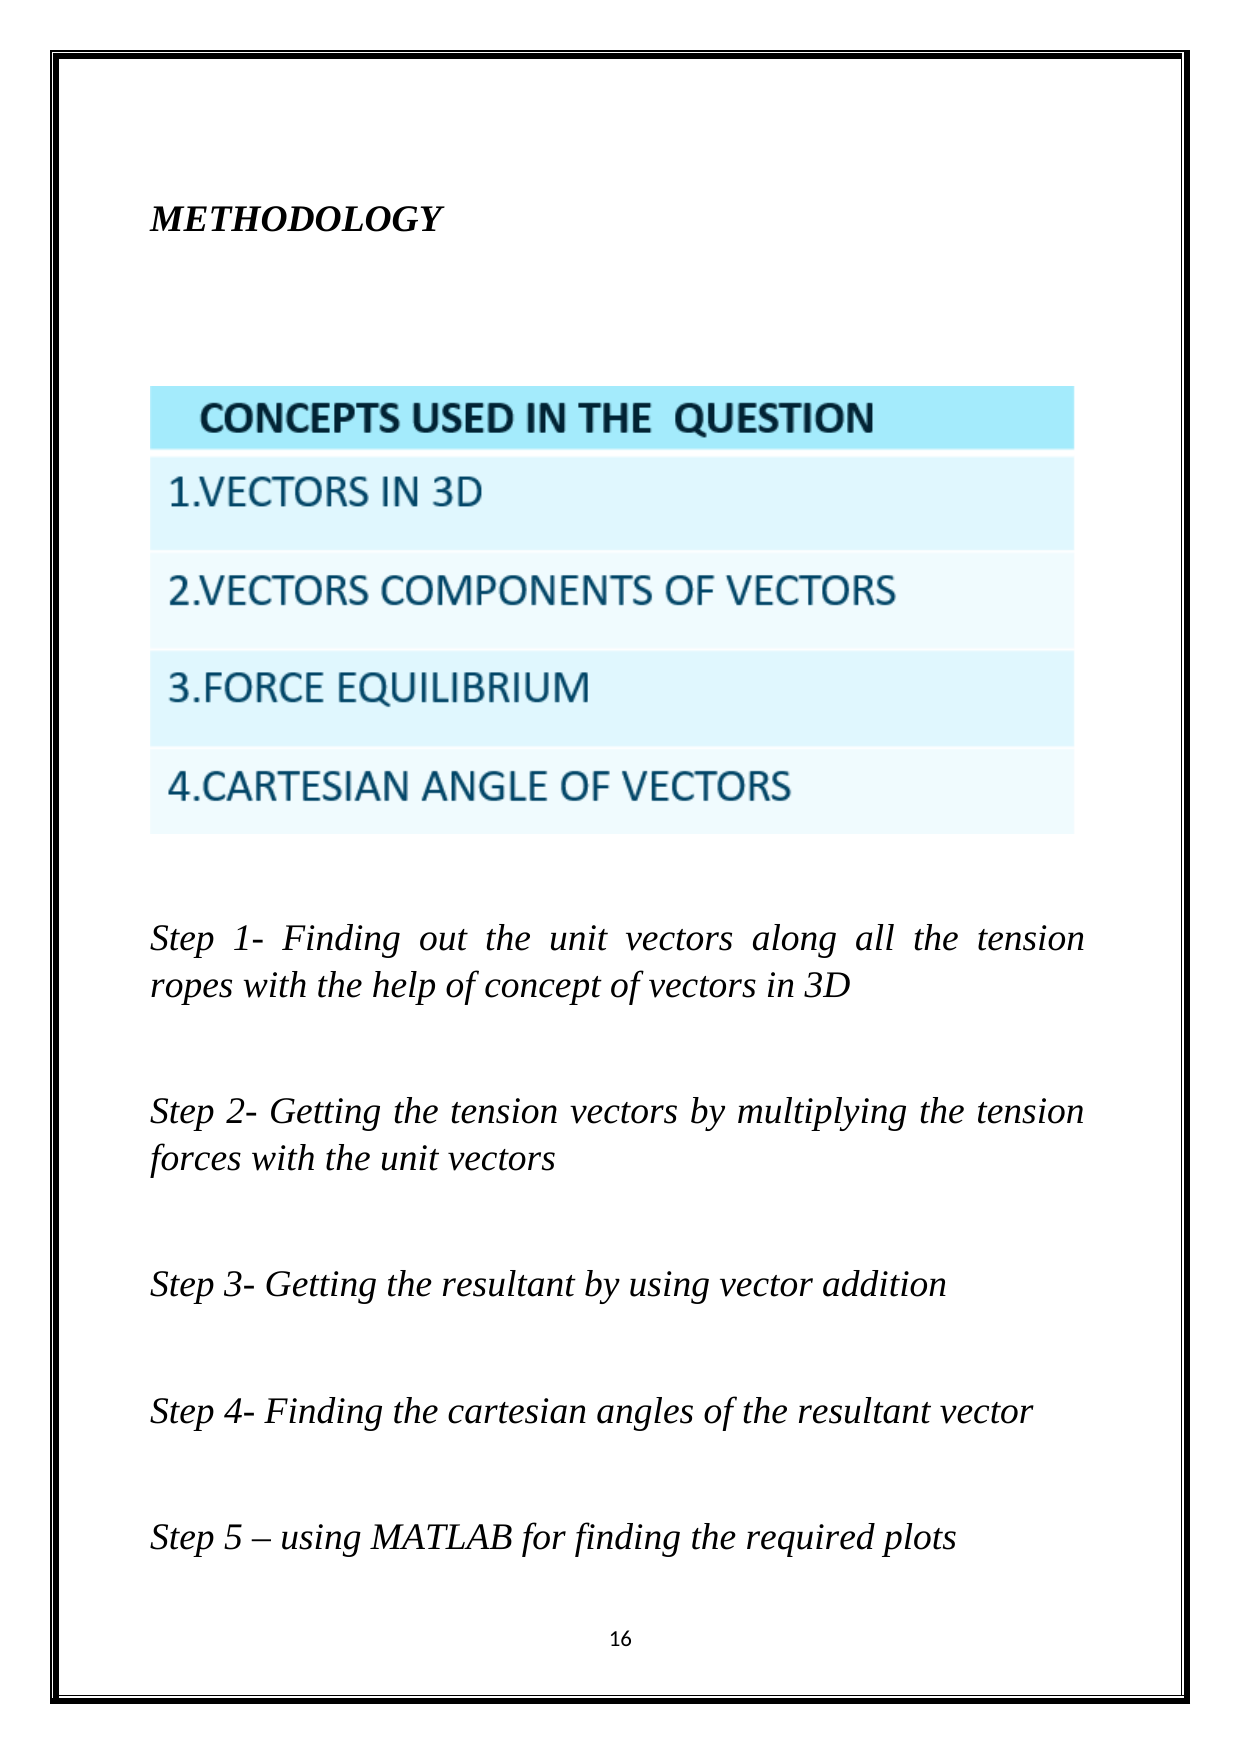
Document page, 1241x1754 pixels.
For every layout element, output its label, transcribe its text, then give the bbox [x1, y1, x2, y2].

picture [150, 386, 1076, 834]
text Step 4- Finding the cartesian angles of the resultant vector [150, 1388, 1090, 1431]
text Step 5 – using MATLAB for finding the required plots [150, 1514, 1090, 1558]
text Step 3- Getting the resultant by using vector addition [150, 1262, 1090, 1305]
text Step 2- Getting the tension vectors by multiplying the tension forces with the unit vectors [150, 1089, 1090, 1178]
text Step 1- Finding out the unit vectors along all the tension ropes with the help of concept of vectors in 3D [150, 916, 1090, 1005]
text METHODOLOGY [150, 197, 1090, 240]
